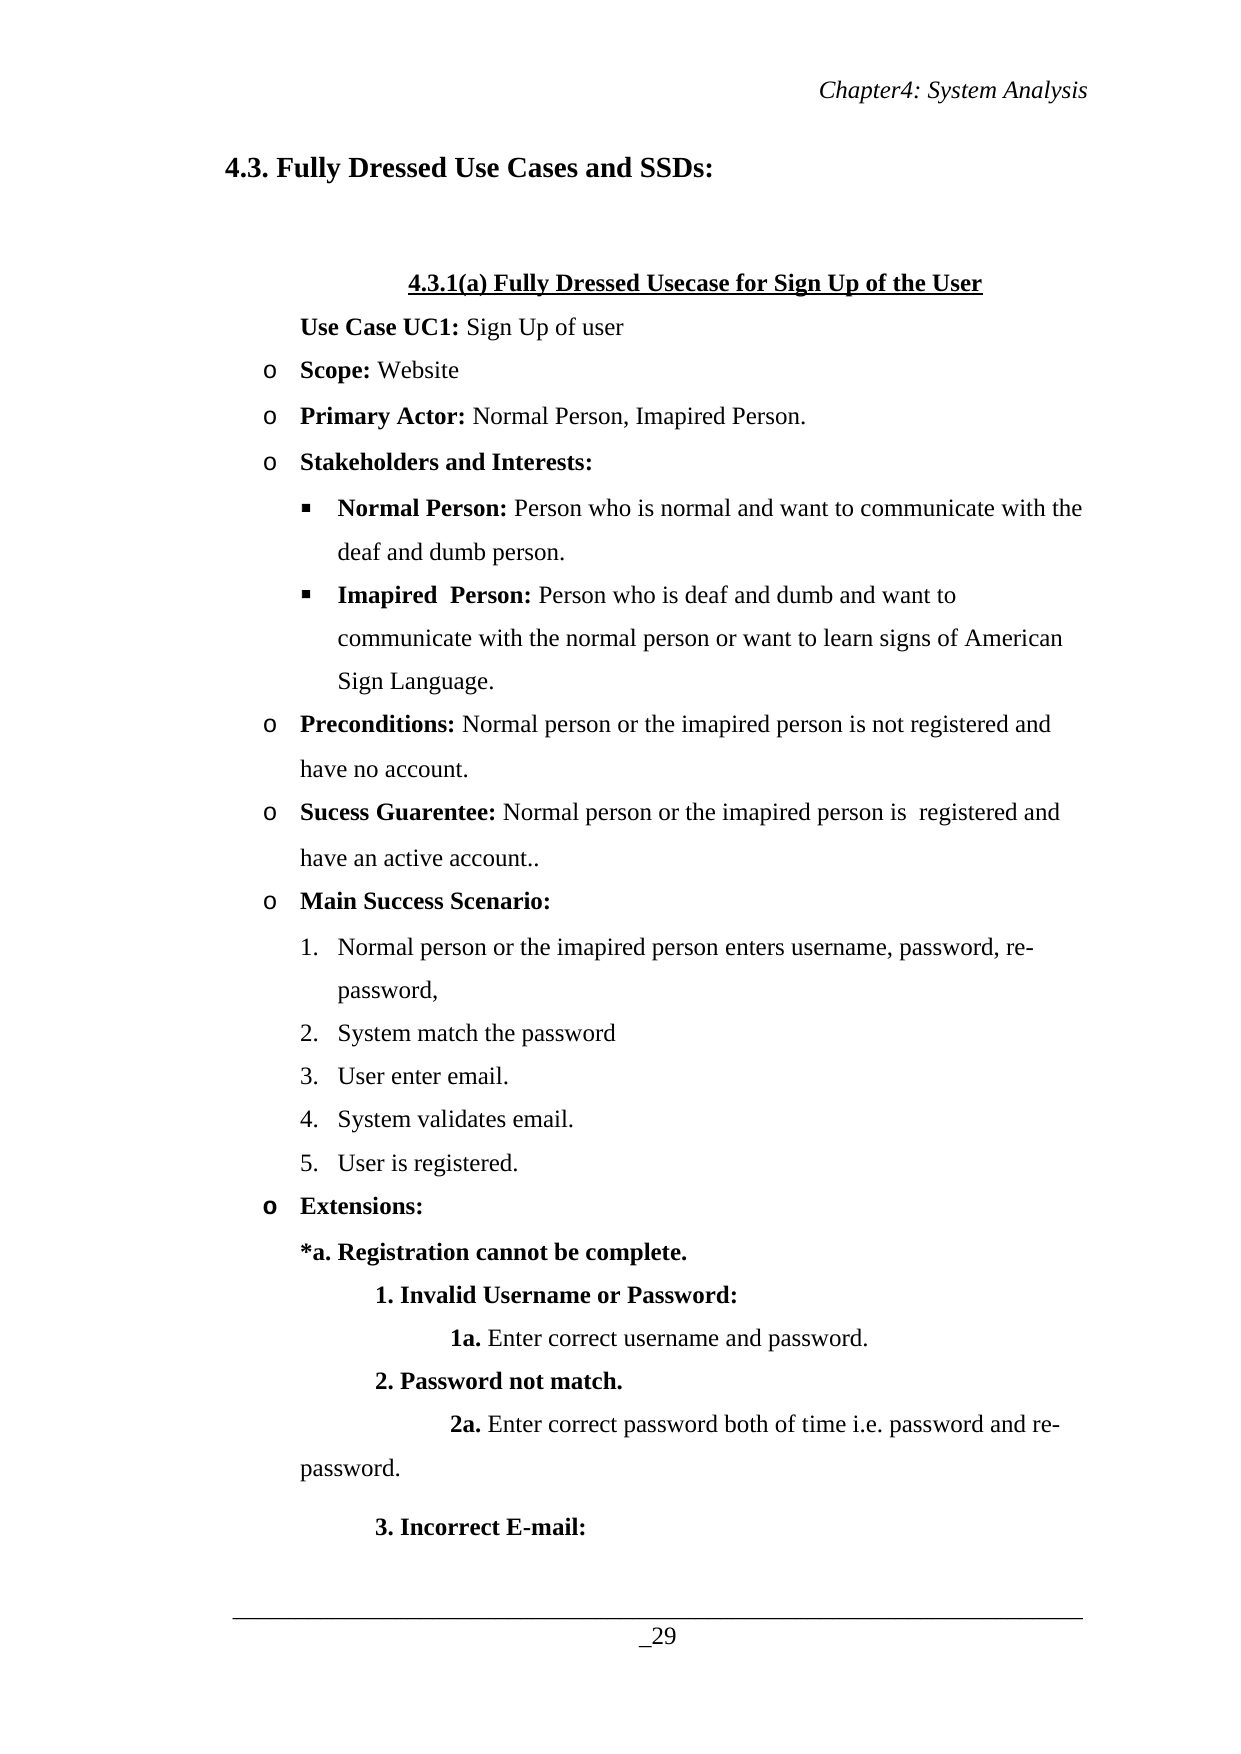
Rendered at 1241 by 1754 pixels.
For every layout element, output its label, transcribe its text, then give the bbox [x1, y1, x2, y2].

list User is registered. [300, 1148, 1090, 1176]
list 2. Password not match. [300, 1366, 1090, 1395]
list Primary Actor: Normal Person, Imapired Person. [262, 401, 1090, 432]
text Use Case UC1: Sign Up of user [225, 312, 1090, 340]
list Stakeholders and Interests: [262, 447, 1090, 478]
list User enter email. [300, 1061, 1090, 1090]
list Normal person or the imapired person enters username, password, re-password, [300, 932, 1090, 1004]
list Sucess Guarentee: Normal person or the imapired person is registered and have an active account.. [262, 797, 1090, 871]
list 1. Invalid Username or Password: [300, 1280, 1090, 1309]
list Main Success Scenario: [262, 886, 1090, 917]
list Extensions: [262, 1191, 1090, 1222]
list System match the password [300, 1018, 1090, 1047]
list Normal Person: Person who is normal and want to communicate with the deaf and dumb person. [300, 493, 1090, 565]
list Imapired Person: Person who is deaf and dumb and want to communicate with the normal person or want to learn signs of American Sign Language. [300, 580, 1090, 695]
list System validates email. [300, 1104, 1090, 1133]
list Preconditions: Normal person or the imapired person is not registered and have no account. [262, 709, 1090, 783]
text 4.3. Fully Dressed Use Cases and SSDs: [225, 150, 1090, 183]
list 1a. Enter correct username and password. [375, 1323, 1090, 1352]
text 3. Incorrect E-mail: [225, 1512, 1090, 1541]
list 2a. Enter correct password both of time i.e. password and re-password. [300, 1409, 1090, 1481]
list Scope: Website [262, 355, 1090, 386]
list *a. Registration cannot be complete. [300, 1237, 1090, 1266]
text 4.3.1(a) Fully Dressed Usecase for Sign Up of the User [225, 268, 1090, 297]
